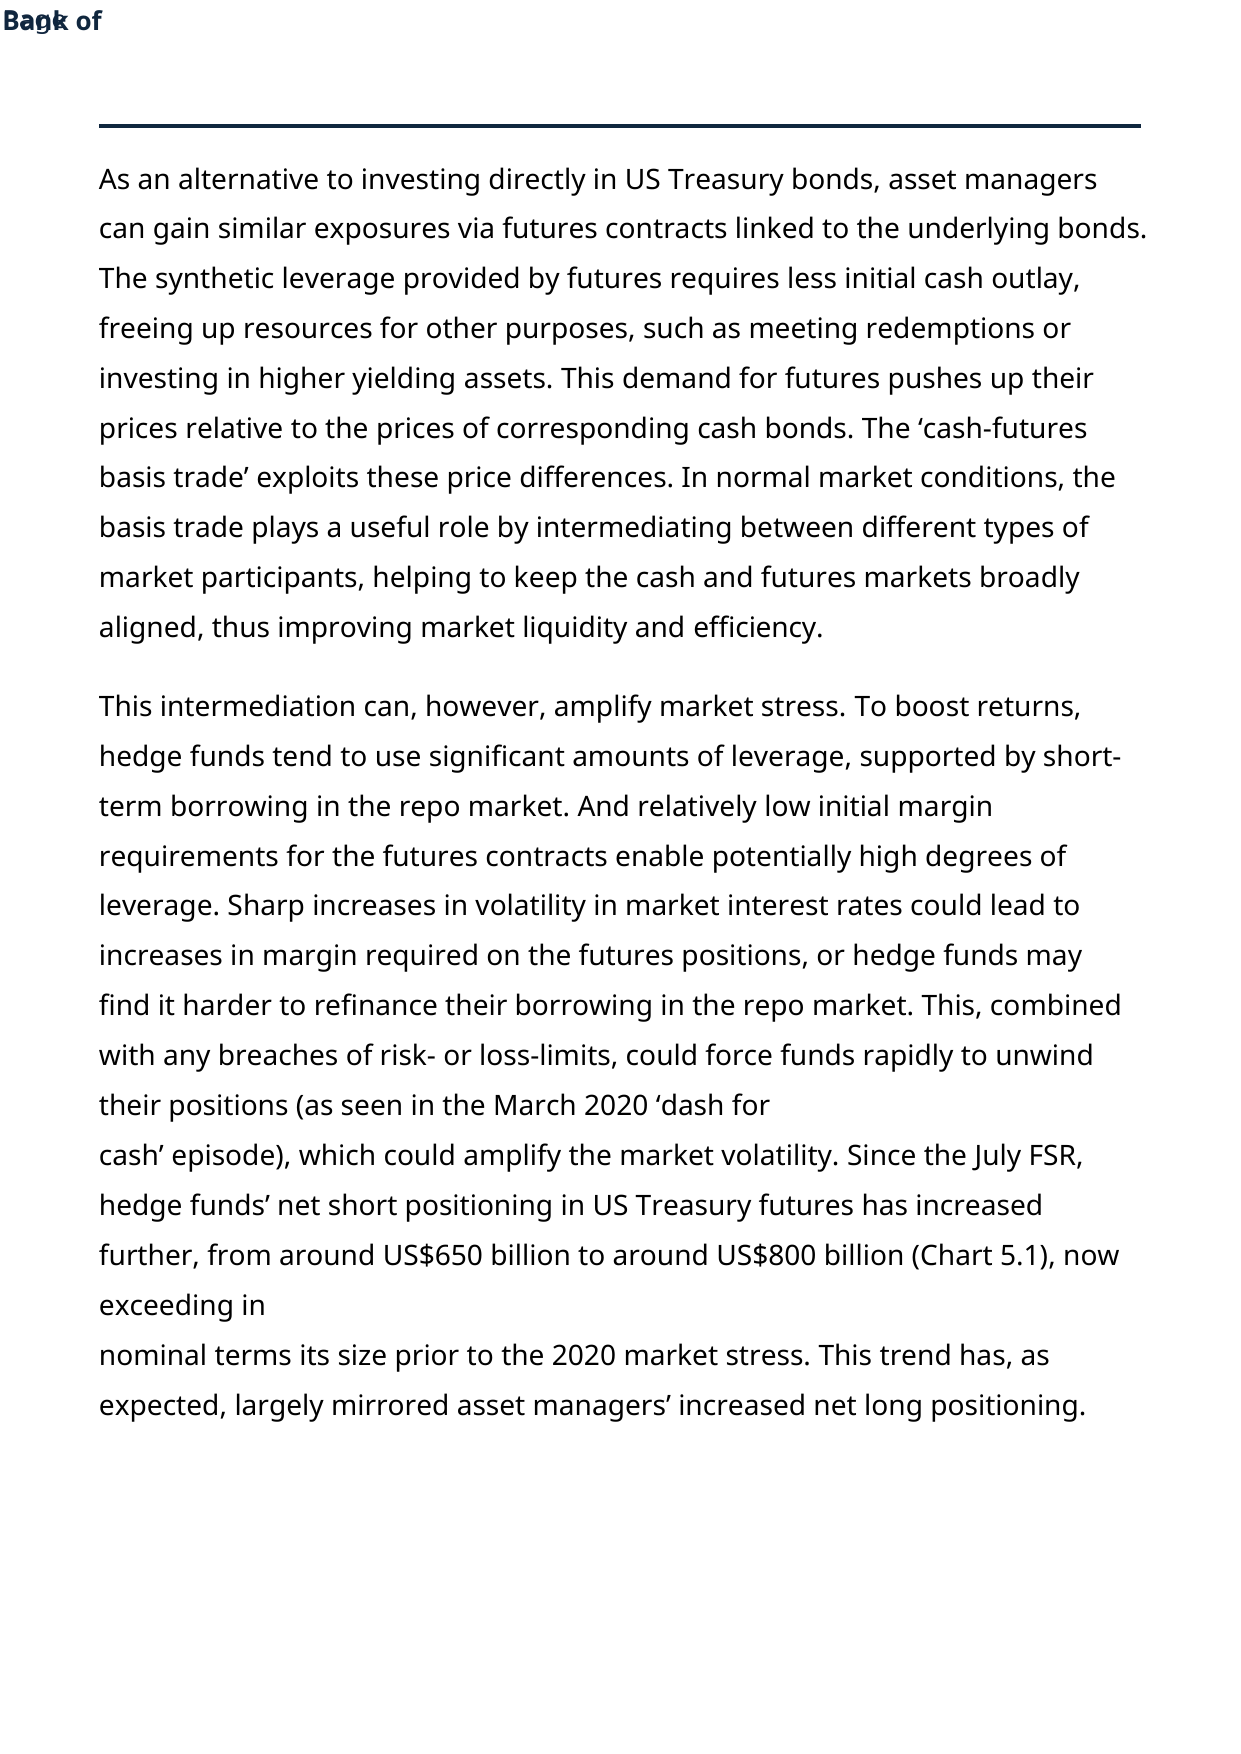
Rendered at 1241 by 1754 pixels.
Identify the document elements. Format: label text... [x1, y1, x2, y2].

text This intermediation can, however, amplify market stress. To boost returns, hedge funds tend to use significant amounts of leverage, supported by short-term borrowing in the repo market. And relatively low initial margin requirements for the futures contracts enable potentially high degrees of leverage. Sharp increases in volatility in market interest rates could lead to increases in margin required on the futures positions, or hedge funds may find it harder to refinance their borrowing in the repo market. This, combined with any breaches of risk- or loss-limits, could force funds rapidly to unwind their positions (as seen in the March 2020 ‘dash for [99, 686, 1134, 1123]
text As an alternative to investing directly in US Treasury bonds, asset managers can gain similar exposures via futures contracts linked to the underlying bonds. The synthetic leverage provided by futures requires less initial cash outlay, freeing up resources for other purposes, such as meeting redemptions or investing in higher yielding assets. This demand for futures pushes up their prices relative to the prices of corresponding cash bonds. The ‘cash-futures basis trade’ exploits these price differences. In normal market conditions, the basis trade plays a useful role by intermediating between different types of market participants, helping to keep the cash and futures markets broadly aligned, thus improving market liquidity and efficiency. [99, 159, 1152, 645]
text cash’ episode), which could amplify the market volatility. Since the July FSR, hedge funds’ net short positioning in US Treasury futures has increased further, from around US$650 billion to around US$800 billion (Chart 5.1), now exceeding in [99, 1136, 1152, 1323]
text nominal terms its size prior to the 2020 market stress. This trend has, as expected, largely mirrored asset managers’ increased net long positioning. [99, 1335, 1134, 1423]
